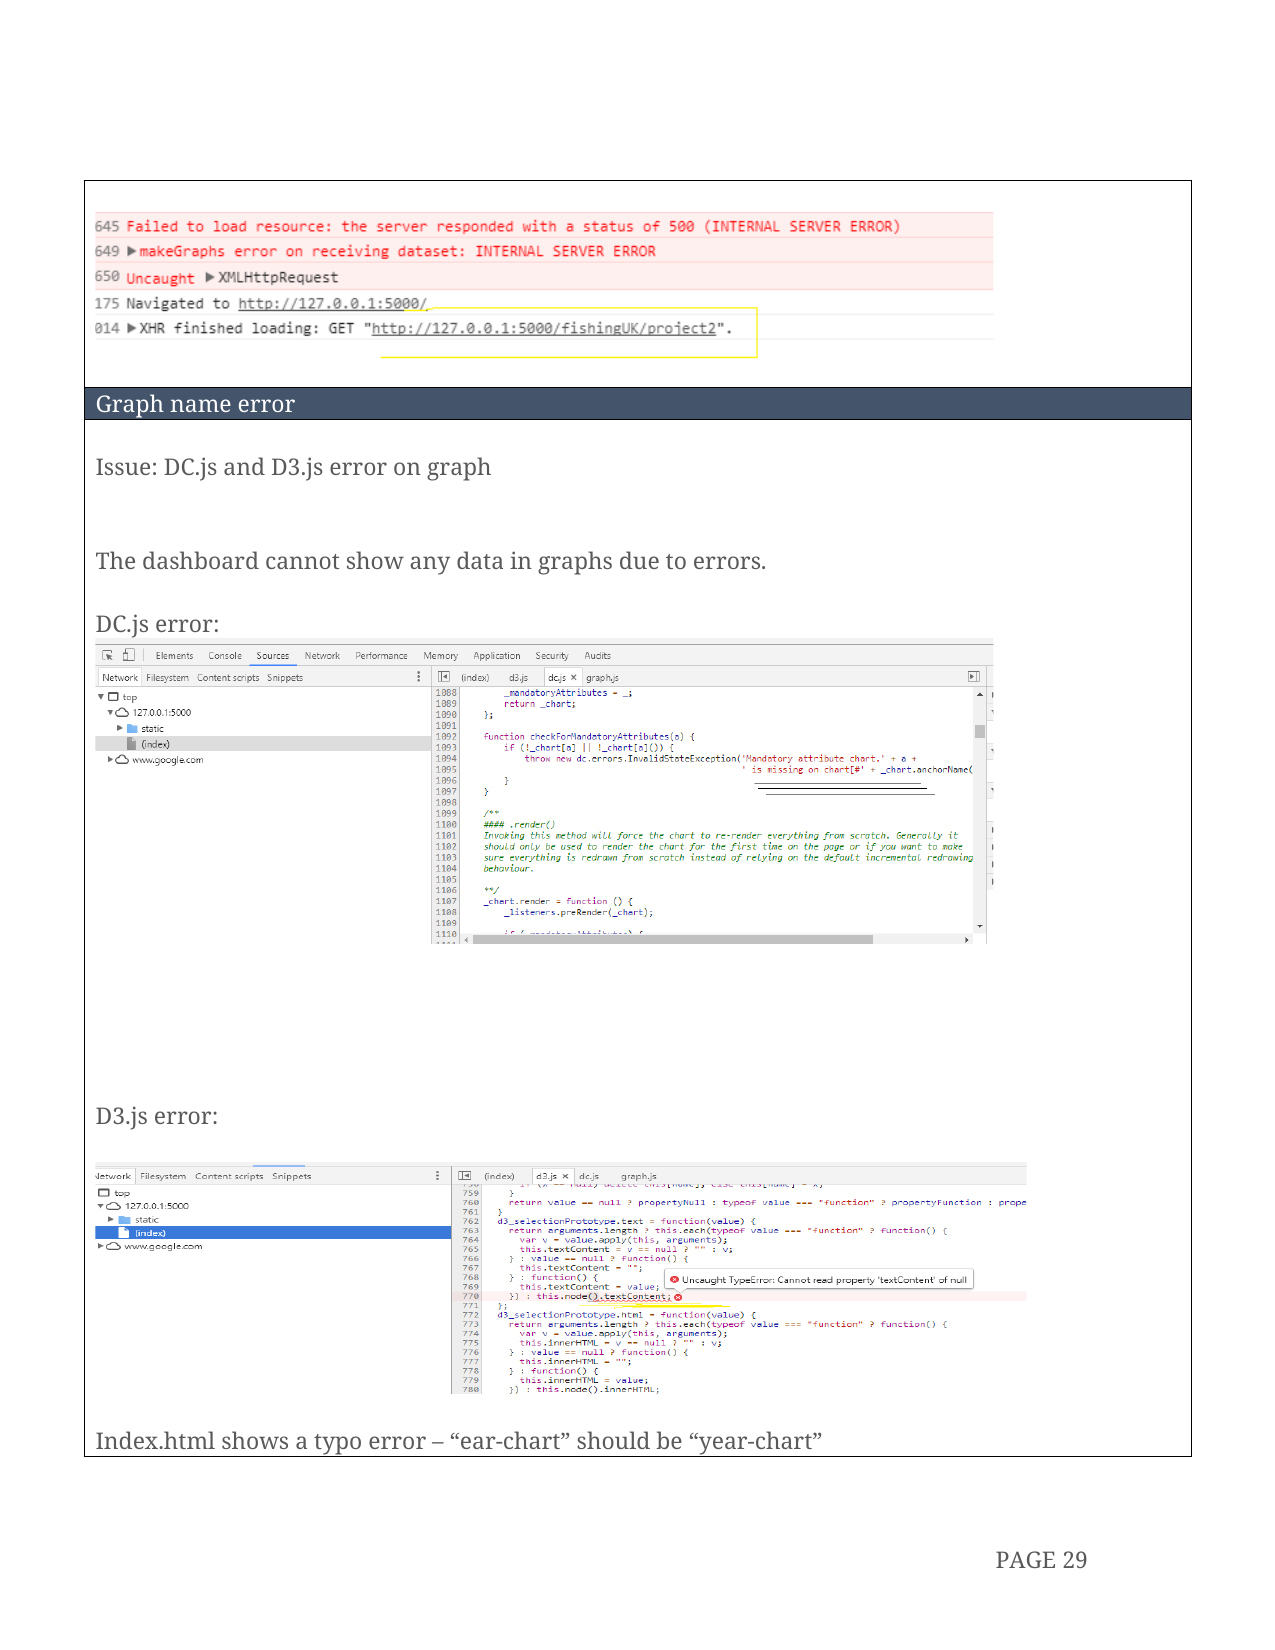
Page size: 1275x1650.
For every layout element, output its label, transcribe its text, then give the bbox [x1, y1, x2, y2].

picture [95, 638, 994, 944]
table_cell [85, 181, 1191, 387]
picture [95, 1162, 1027, 1394]
picture [95, 212, 994, 387]
table_cell Graph name error [85, 388, 1191, 419]
